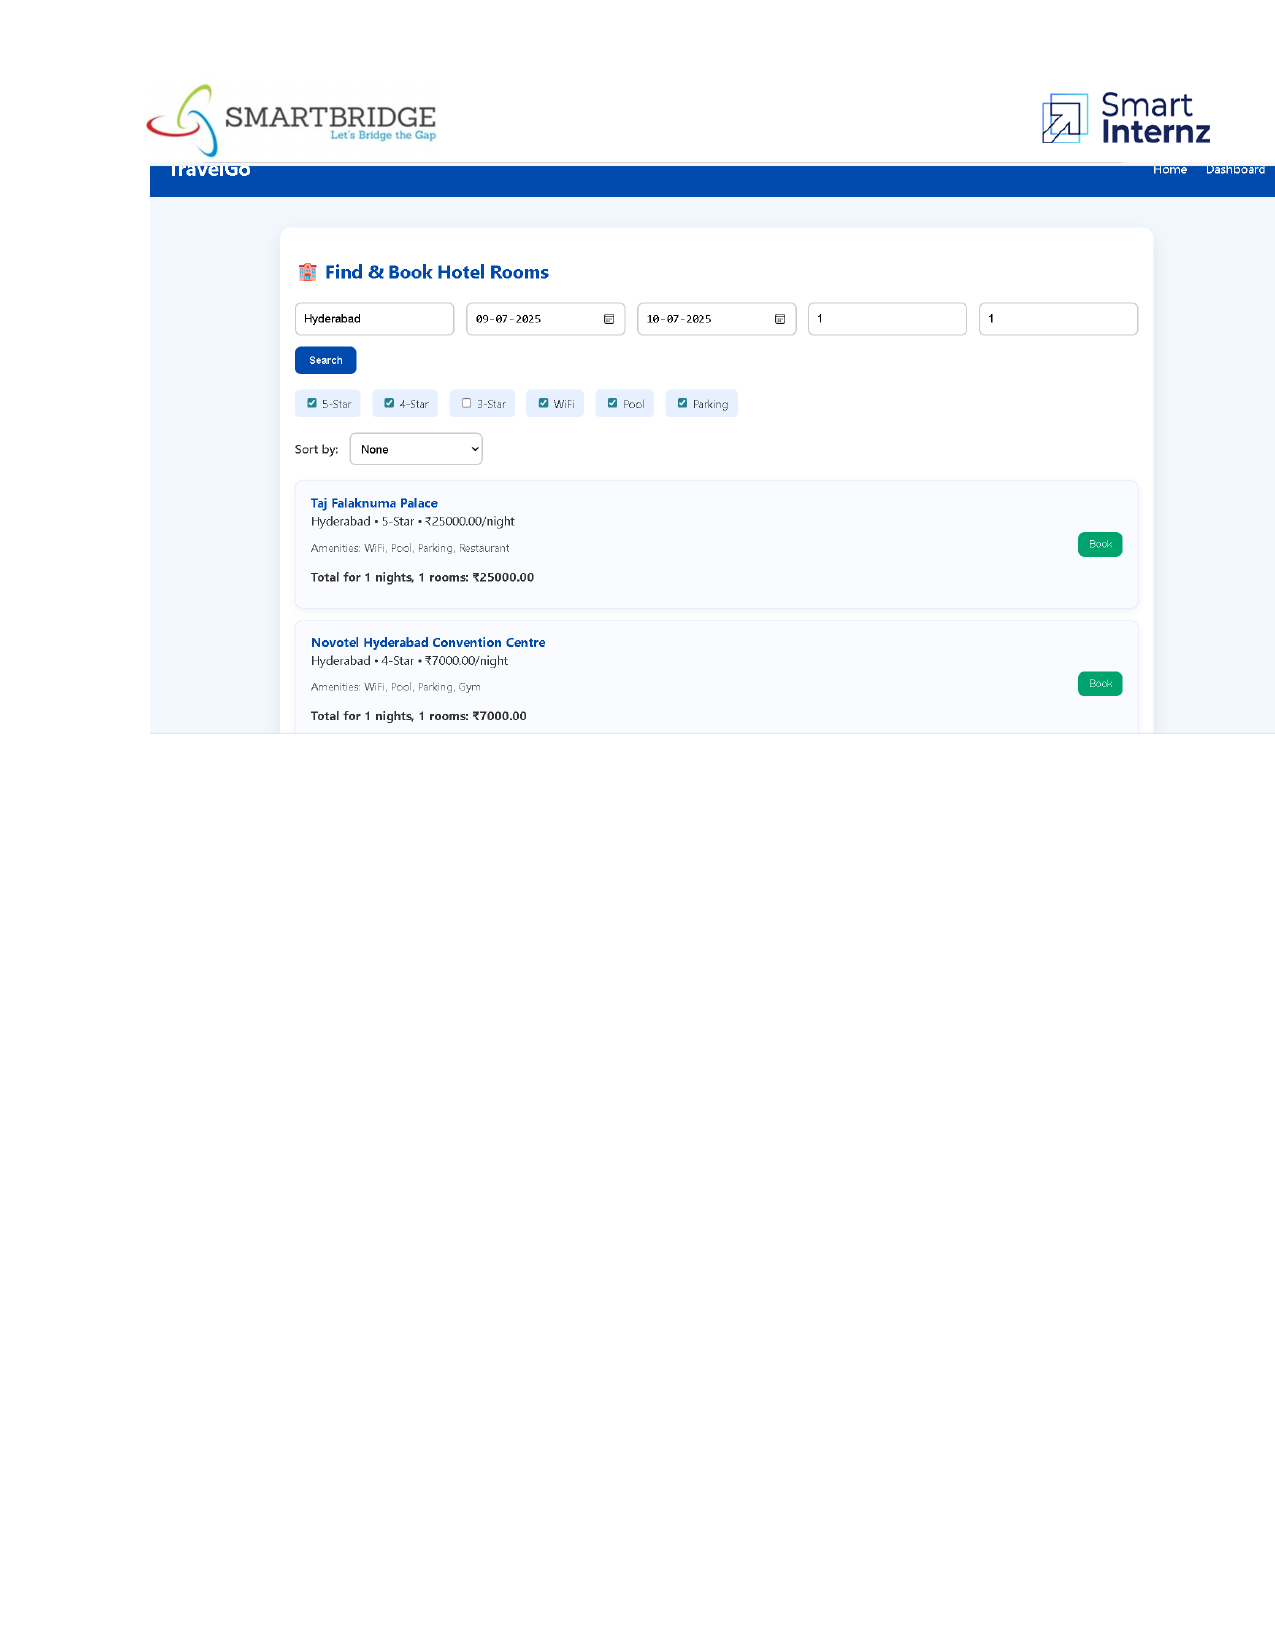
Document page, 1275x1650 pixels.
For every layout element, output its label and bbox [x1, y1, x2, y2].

picture [1037, 92, 1214, 143]
picture [150, 162, 1275, 734]
picture [143, 78, 439, 161]
